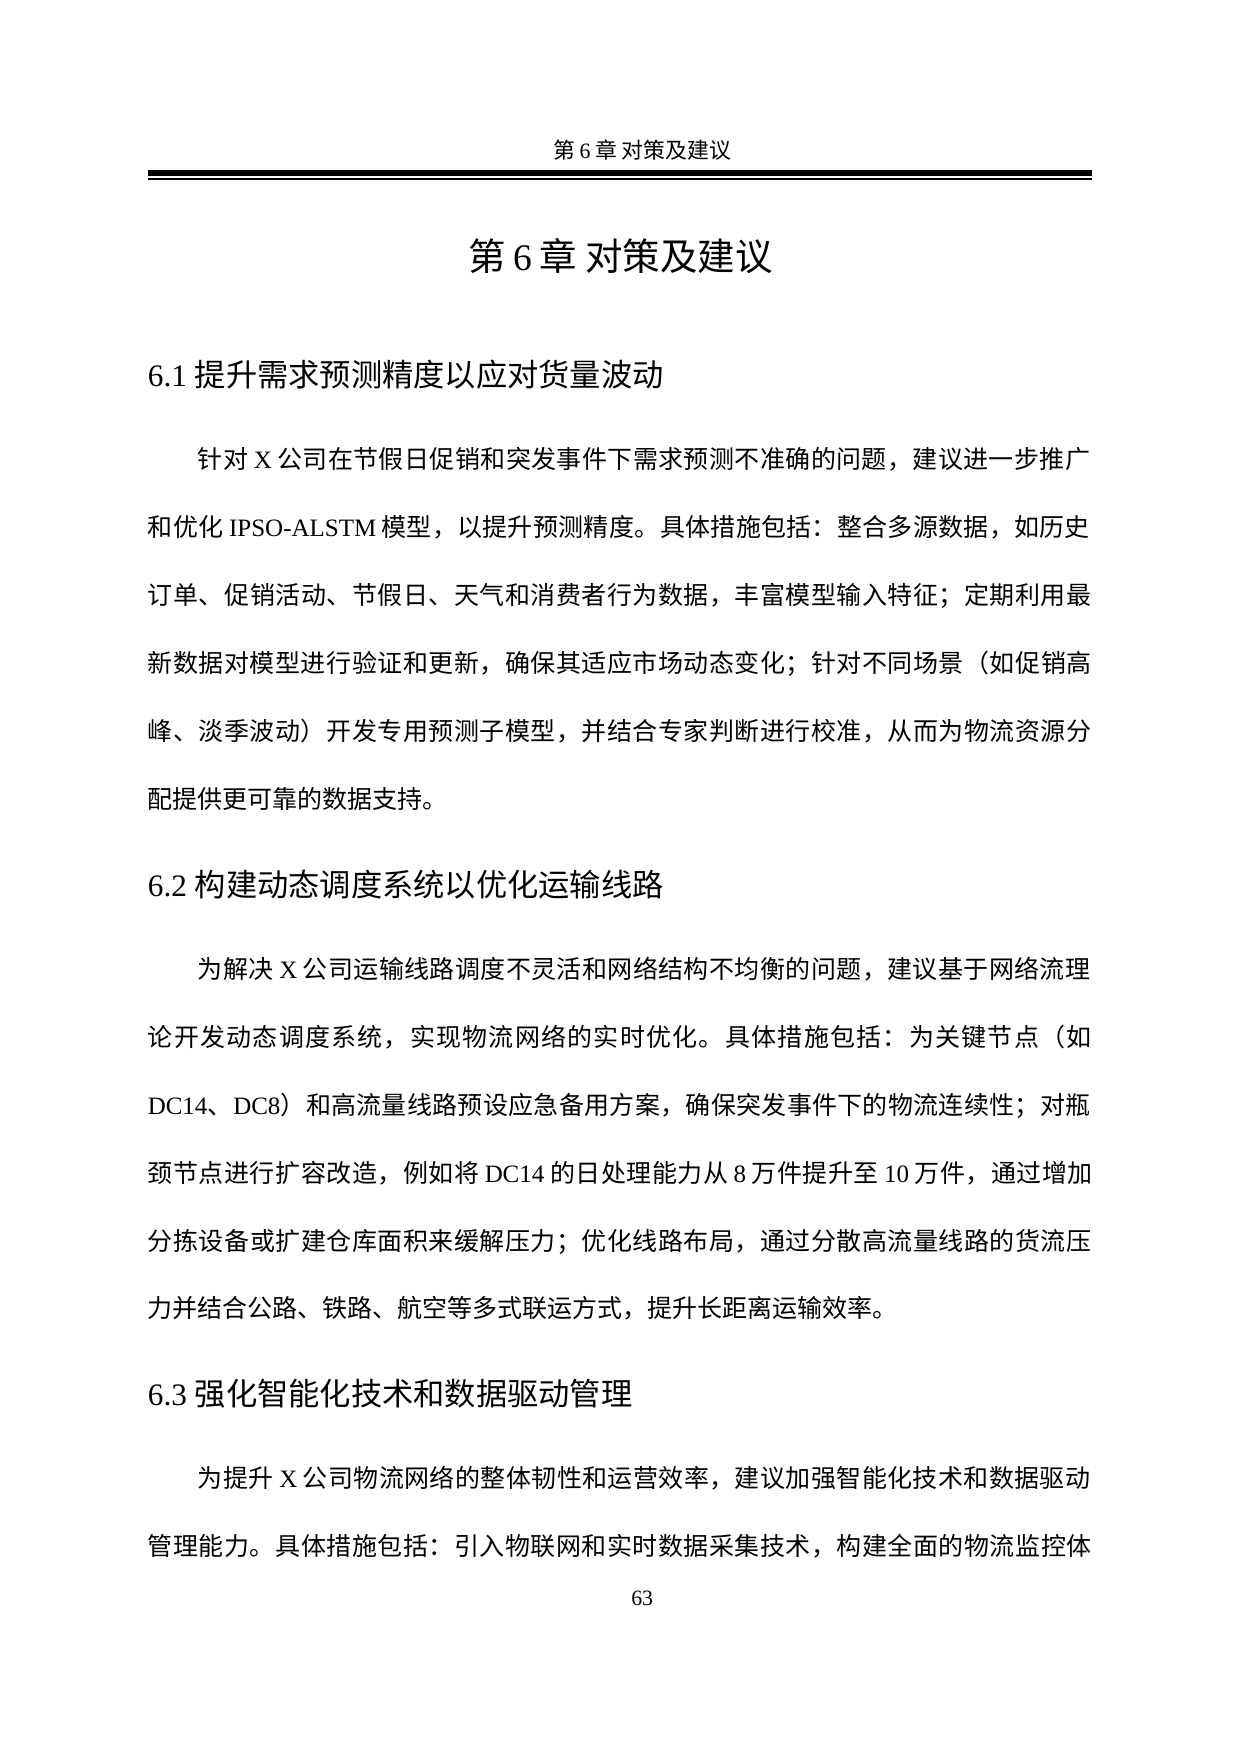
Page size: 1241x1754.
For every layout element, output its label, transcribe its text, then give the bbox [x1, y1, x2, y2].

text 针对X公司在节假日促销和突发事件下需求预测不准确的问题，建议进一步推广和优化IPSO-ALSTM模型，以提升预测精度。具体措施包括：整合多源数据，如历史订单、促销活动、节假日、天气和消费者行为数据，丰富模型输入特征；定期利用最新数据对模型进行验证和更新，确保其适应市场动态变化；针对不同场景（如促销高峰、淡季波动）开发专用预测子模型，并结合专家判断进行校准，从而为物流资源分配提供更可靠的数据支持。 [148, 424, 1092, 832]
text 6.3 强化智能化技术和数据驱动管理 [148, 1358, 1092, 1426]
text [148, 1443, 1092, 1579]
text 第6章 对策及建议 [148, 220, 1092, 288]
text 6.1 提升需求预测精度以应对货量波动 [148, 339, 1092, 407]
text 6.2 构建动态调度系统以优化运输线路 [148, 848, 1092, 916]
text 为解决X公司运输线路调度不灵活和网络结构不均衡的问题，建议基于网络流理论开发动态调度系统，实现物流网络的实时优化。具体措施包括：为关键节点（如DC14、DC8）和高流量线路预设应急备用方案，确保突发事件下的物流连续性；对瓶颈节点进行扩容改造，例如将DC14的日处理能力从8万件提升至10万件，通过增加分拣设备或扩建仓库面积来缓解压力；优化线路布局，通过分散高流量线路的货流压力并结合公路、铁路、航空等多式联运方式，提升长距离运输效率。 [148, 933, 1092, 1341]
